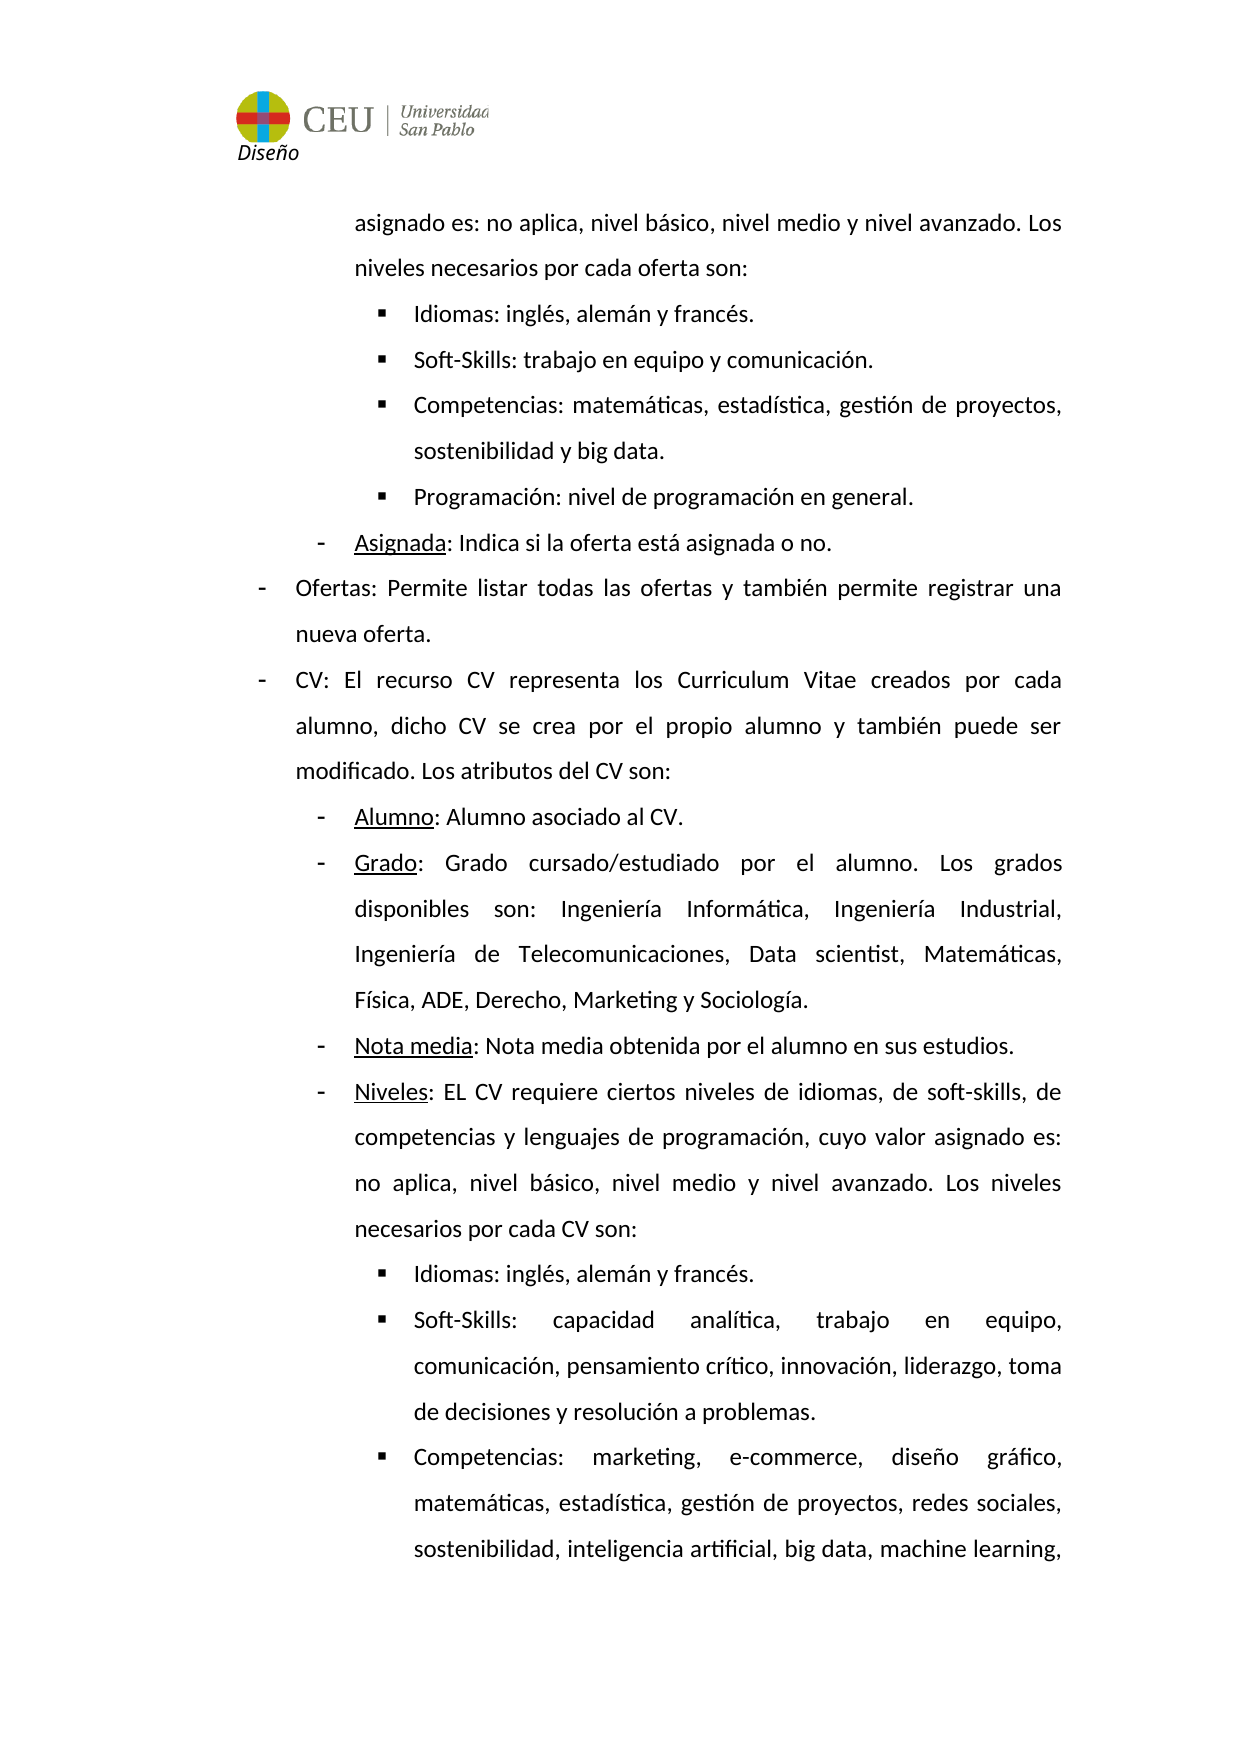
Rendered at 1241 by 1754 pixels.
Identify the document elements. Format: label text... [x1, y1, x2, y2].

list Grado: Grado cursado/estudiado por el alumno. Los grados disponibles son: Ingeniería Informática, Ingeniería Industrial, Ingeniería de Telecomunicaciones, Data scientist, Matemáticas, Física, ADE, Derecho, Marketing y Sociología. [317, 847, 1063, 1015]
list Competencias: matemáticas, estadística, gestión de proyectos, sostenibilidad y big data. [376, 390, 1063, 466]
list Ofertas: Permite listar todas las ofertas y también permite registrar una nueva oferta. [258, 573, 1063, 649]
list CV: El recurso CV representa los Curriculum Vitae creados por cada alumno, dicho CV se crea por el propio alumno y también puede ser modificado. Los atributos del CV son: [258, 664, 1063, 786]
list Soft-Skills: capacidad analítica, trabajo en equipo, comunicación, pensamiento crítico, innovación, liderazgo, toma de decisiones y resolución a problemas. [376, 1304, 1063, 1426]
list Niveles: EL CV requiere ciertos niveles de idiomas, de soft-skills, de competencias y lenguajes de programación, cuyo valor asignado es: no aplica, nivel básico, nivel medio y nivel avanzado. Los niveles necesarios por cada CV son: [317, 1076, 1063, 1243]
list Alumno: Alumno asociado al CV. [317, 801, 1063, 832]
list Nota media: Nota media obtenida por el alumno en sus estudios. [317, 1030, 1063, 1060]
list Soft-Skills: trabajo en equipo y comunicación. [376, 344, 1063, 374]
list Idiomas: inglés, alemán y francés. [376, 1258, 1063, 1289]
list Asignada: Indica si la oferta está asignada o no. [317, 527, 1063, 557]
list Programación: nivel de programación en general. [376, 481, 1063, 512]
picture [235, 89, 489, 143]
list Idiomas: inglés, alemán y francés. [376, 298, 1063, 329]
